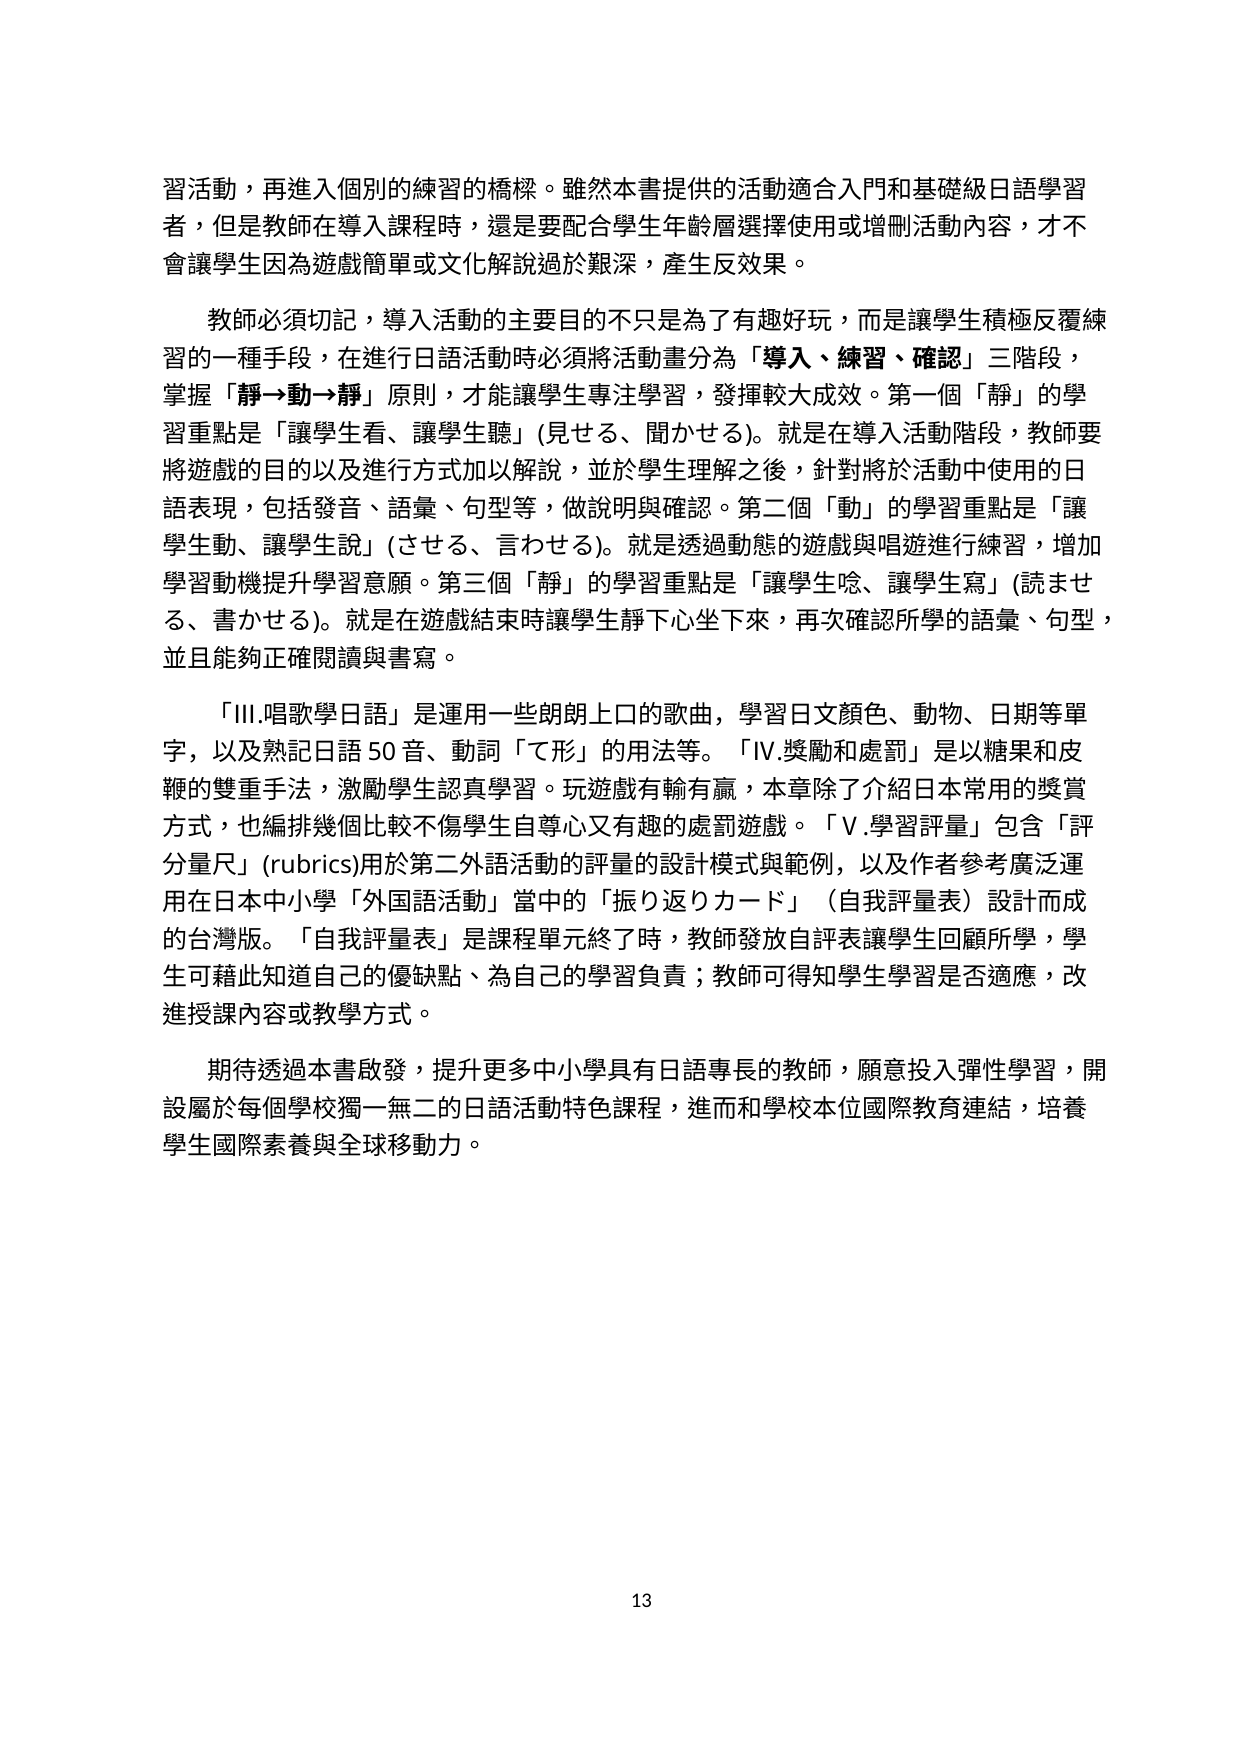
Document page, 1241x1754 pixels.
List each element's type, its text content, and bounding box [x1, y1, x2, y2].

text 「Ⅲ.唱歌學日語」是運用一些朗朗上口的歌曲，學習日文顏色、動物、日期等單字，以及熟記日語50音、動詞「て形」的用法等。「Ⅳ.獎勵和處罰」是以糖果和皮鞭的雙重手法，激勵學生認真學習。玩遊戲有輸有贏，本章除了介紹日本常用的獎賞方式，也編排幾個比較不傷學生自尊心又有趣的處罰遊戲。「Ⅴ.學習評量」包含「評分量尺」(rubrics)用於第二外語活動的評量的設計模式與範例，以及作者參考廣泛運用在日本中小學「外国語活動」當中的「振り返りカード」（自我評量表）設計而成的台灣版。「自我評量表」是課程單元終了時，教師發放自評表讓學生回顧所學，學生可藉此知道自己的優缺點、為自己的學習負責；教師可得知學生學習是否適應，改進授課內容或教學方式。 [162, 694, 1107, 1031]
text 教師必須切記，導入活動的主要目的不只是為了有趣好玩，而是讓學生積極反覆練習的一種手段，在進行日語活動時必須將活動畫分為「導入、練習、確認」三階段，掌握「靜→動→靜」原則，才能讓學生專注學習，發揮較大成效。第一個「靜」的學習重點是「讓學生看、讓學生聽」(見せる、聞かせる)。就是在導入活動階段，教師要將遊戲的目的以及進行方式加以解說，並於學生理解之後，針對將於活動中使用的日語表現，包括發音、語彙、句型等，做說明與確認。第二個「動」的學習重點是「讓學生動、讓學生說」(させる、言わせる)。就是透過動態的遊戲與唱遊進行練習，增加學習動機提升學習意願。第三個「靜」的學習重點是「讓學生唸、讓學生寫」(読ませる、書かせる)。就是在遊戲結束時讓學生靜下心坐下來，再次確認所學的語彙、句型，並且能夠正確閱讀與書寫。 [162, 300, 1107, 675]
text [162, 169, 1107, 281]
text 期待透過本書啟發，提升更多中小學具有日語專長的教師，願意投入彈性學習，開設屬於每個學校獨一無二的日語活動特色課程，進而和學校本位國際教育連結，培養學生國際素養與全球移動力。 [162, 1050, 1107, 1162]
